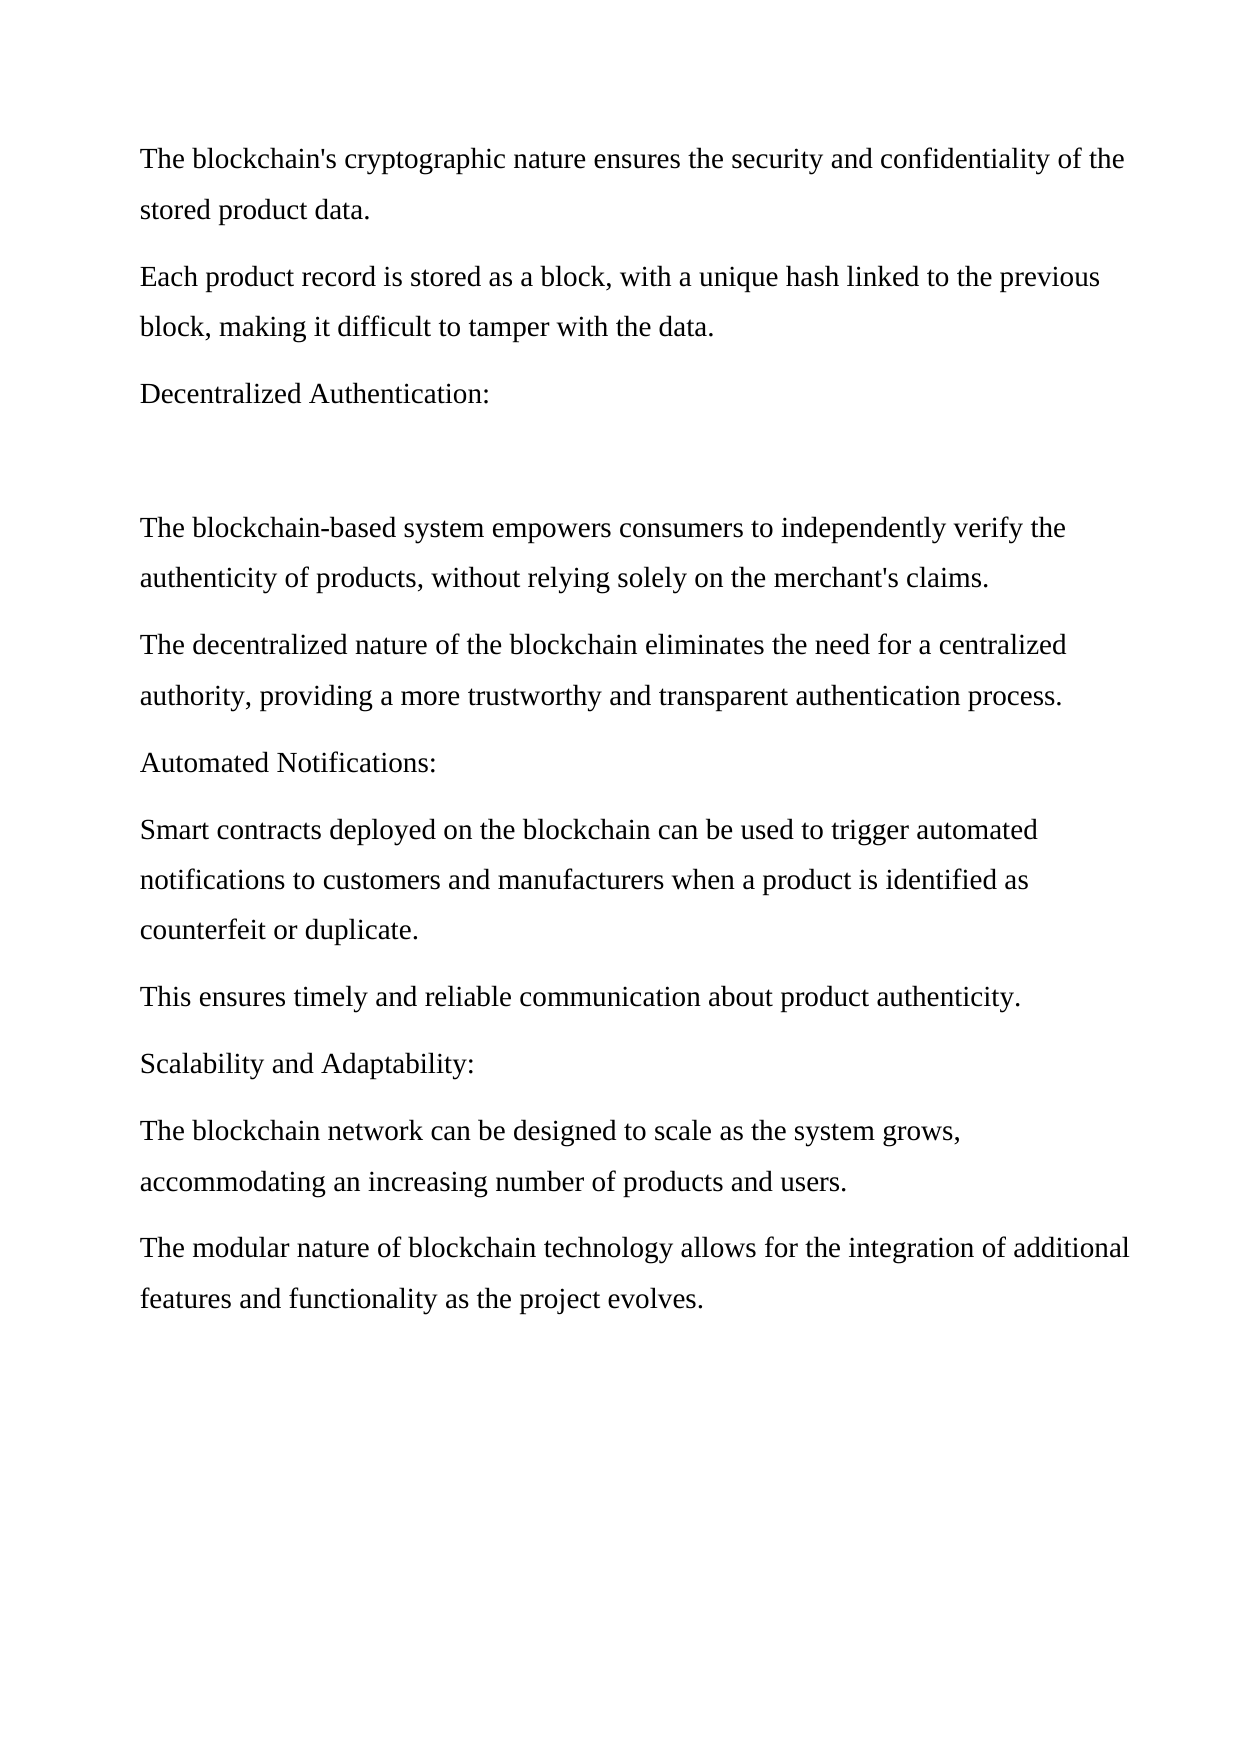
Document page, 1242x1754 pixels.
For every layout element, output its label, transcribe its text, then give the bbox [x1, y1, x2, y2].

text Decentralized Authentication: [139, 376, 1137, 410]
text Automated Notifications: [139, 745, 1137, 778]
text The modular nature of blockchain technology allows for the integration of additional features and functionality as the project evolves. [139, 1231, 1137, 1314]
text The blockchain's cryptographic nature ensures the security and confidentiality of the stored product data. [139, 142, 1137, 226]
text Scalability and Adaptability: [139, 1046, 1137, 1080]
text The decentralized nature of the blockchain eliminates the need for a centralized authority, providing a more trustworthy and transparent authentication process. [139, 627, 1137, 711]
text This ensures timely and reliable communication about product authenticity. [139, 979, 1137, 1013]
text Each product record is stored as a block, with a unique hash linked to the previous block, making it difficult to tamper with the data. [139, 259, 1137, 343]
text The blockchain-based system empowers consumers to independently verify the authenticity of products, without relying solely on the merchant's claims. [139, 510, 1137, 594]
text The blockchain network can be designed to scale as the system grows, accommodating an increasing number of products and users. [139, 1113, 1137, 1197]
text Smart contracts deployed on the blockchain can be used to trigger automated notifications to customers and manufacturers when a product is identified as counterfeit or duplicate. [139, 812, 1137, 946]
